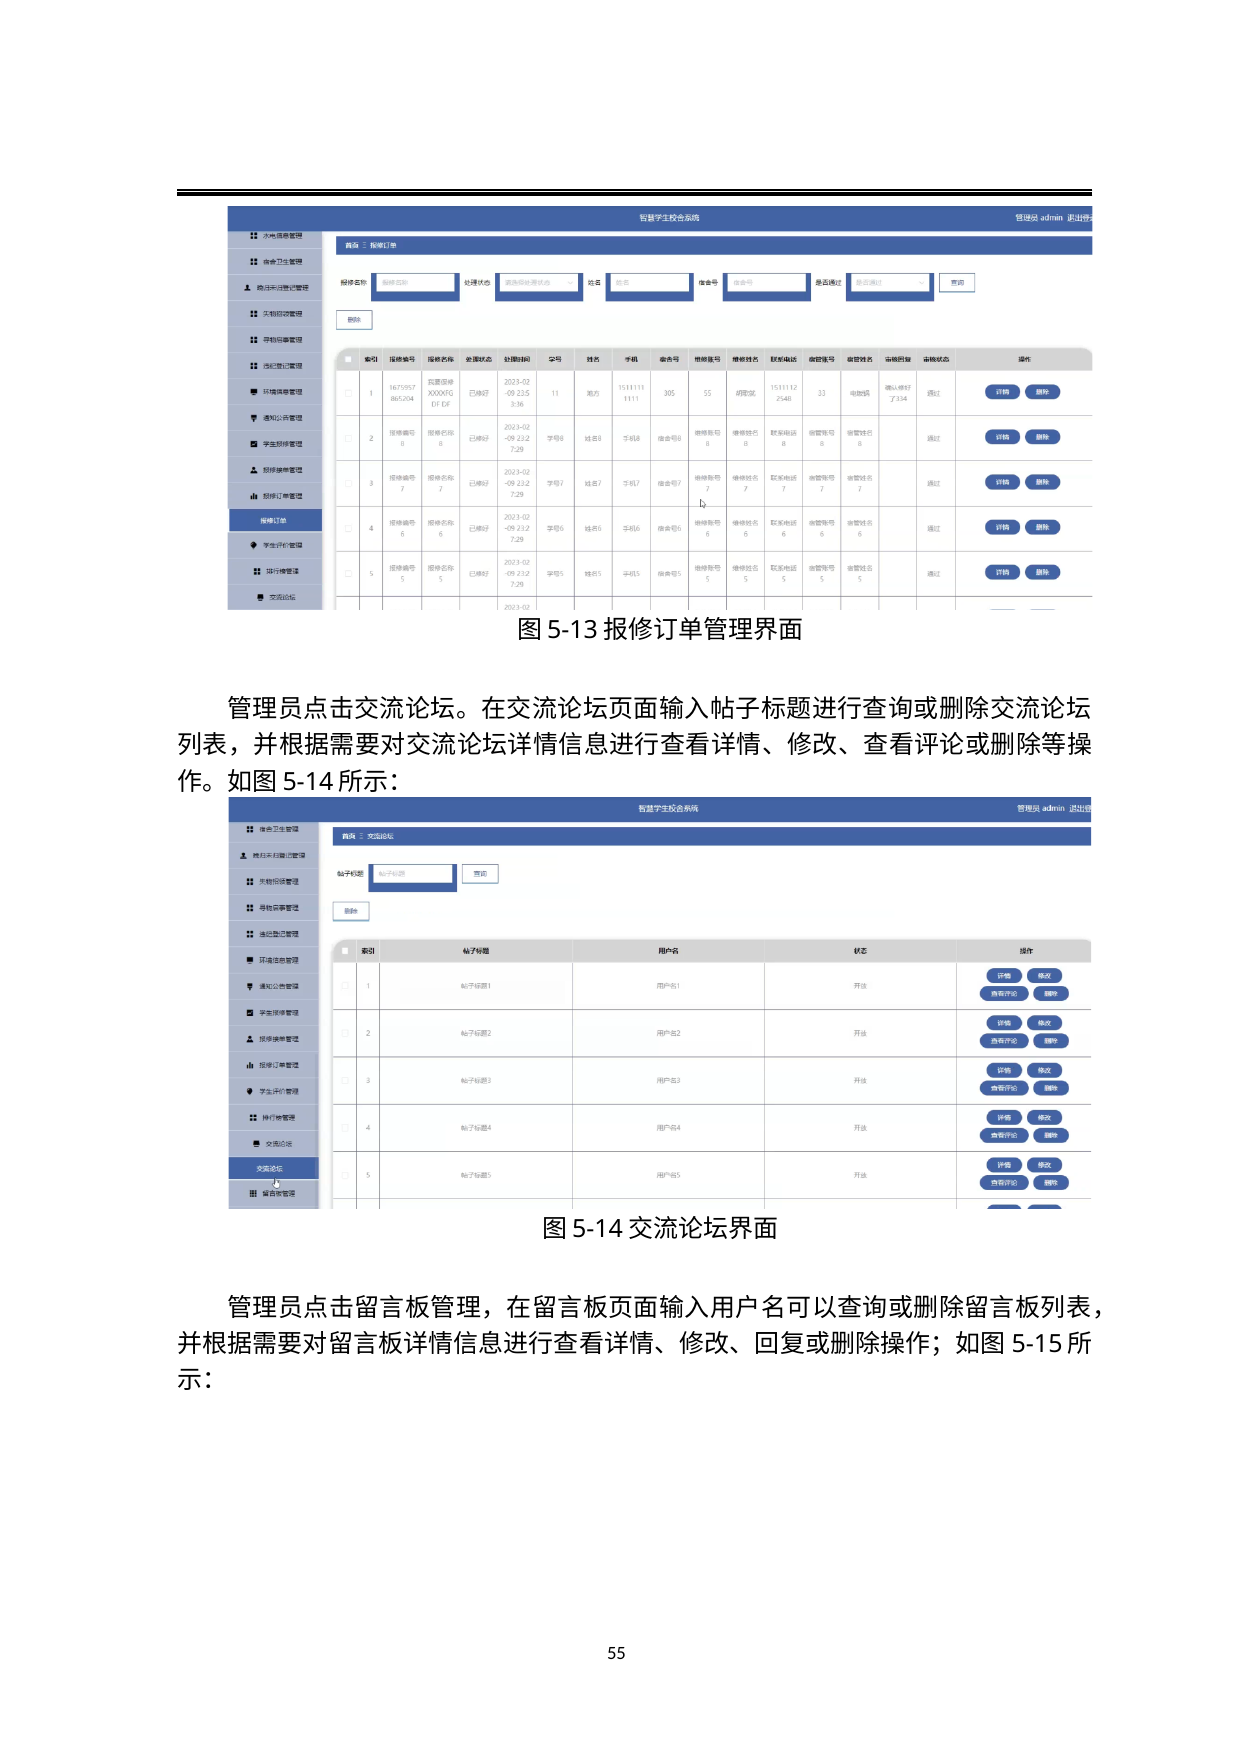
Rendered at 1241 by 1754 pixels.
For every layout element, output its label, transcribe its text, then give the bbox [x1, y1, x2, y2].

text 图5-14交流论坛界面 [177, 1209, 1092, 1245]
text 图5-13报修订单管理界面 [177, 610, 1092, 646]
text 管理员点击留言板管理，在留言板页面输入用户名可以查询或删除留言板列表，并根据需要对留言板详情信息进行查看详情、修改、回复或删除操作；如图5-15所示： [177, 1287, 1092, 1396]
picture [228, 797, 1092, 1209]
text 管理员点击交流论坛。在交流论坛页面输入帖子标题进行查询或删除交流论坛列表，并根据需要对交流论坛详情信息进行查看详情、修改、查看评论或删除等操作。如图5-14所示： [177, 689, 1092, 797]
picture [227, 206, 1093, 610]
